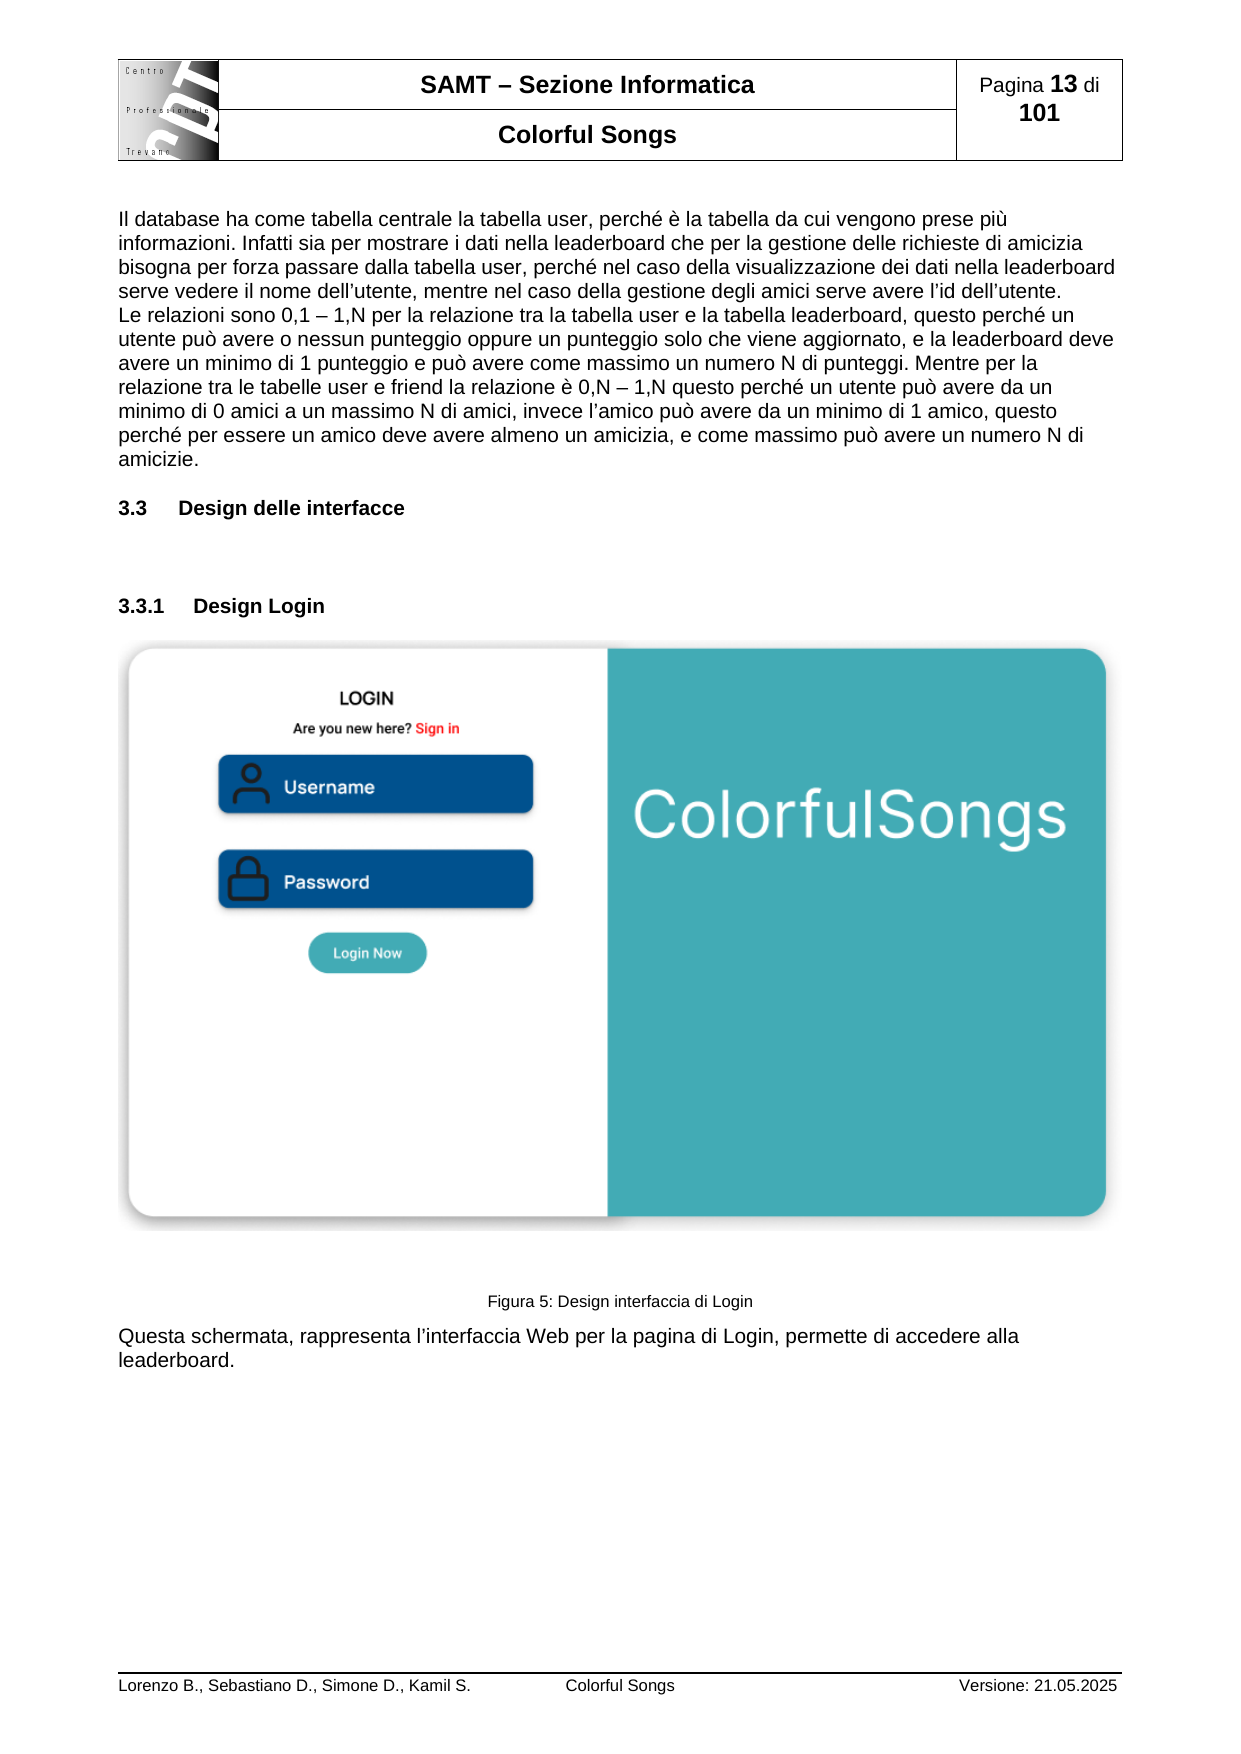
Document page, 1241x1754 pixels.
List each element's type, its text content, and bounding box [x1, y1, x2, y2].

text Le relazioni sono 0,1 – 1,N per la relazione tra la tabella user e la tabella leaderboard, questo perché un utente può avere o nessun punteggio oppure un punteggio solo che viene aggiornato, e la leaderboard deve avere un minimo di 1 punteggio e può avere come massimo un numero N di punteggi. Mentre per la relazione tra le tabelle user e friend la relazione è 0,N – 1,N questo perché un utente può avere da un minimo di 0 amici a un massimo N di amici, invece l’amico può avere da un minimo di 1 amico, questo perché per essere un amico deve avere almeno un amicizia, e come massimo può avere un numero N di amicizie. [118, 303, 1122, 470]
text Figura 5: Design interfaccia di Login [118, 1292, 1122, 1311]
subtitle Design Login [118, 594, 1122, 618]
picture [118, 60, 219, 160]
picture [118, 640, 1123, 1231]
text Questa schermata, rappresenta l’interfaccia Web per la pagina di Login, permette di accedere alla leaderboard. [118, 1324, 1122, 1372]
text Il database ha come tabella centrale la tabella user, perché è la tabella da cui vengono prese più informazioni. Infatti sia per mostrare i dati nella leaderboard che per la gestione delle richieste di amicizia bisogna per forza passare dalla tabella user, perché nel caso della visualizzazione dei dati nella leaderboard serve vedere il nome dell’utente, mentre nel caso della gestione degli amici serve avere l’id dell’utente. [118, 207, 1122, 303]
subtitle Design delle interfacce [118, 495, 1122, 519]
